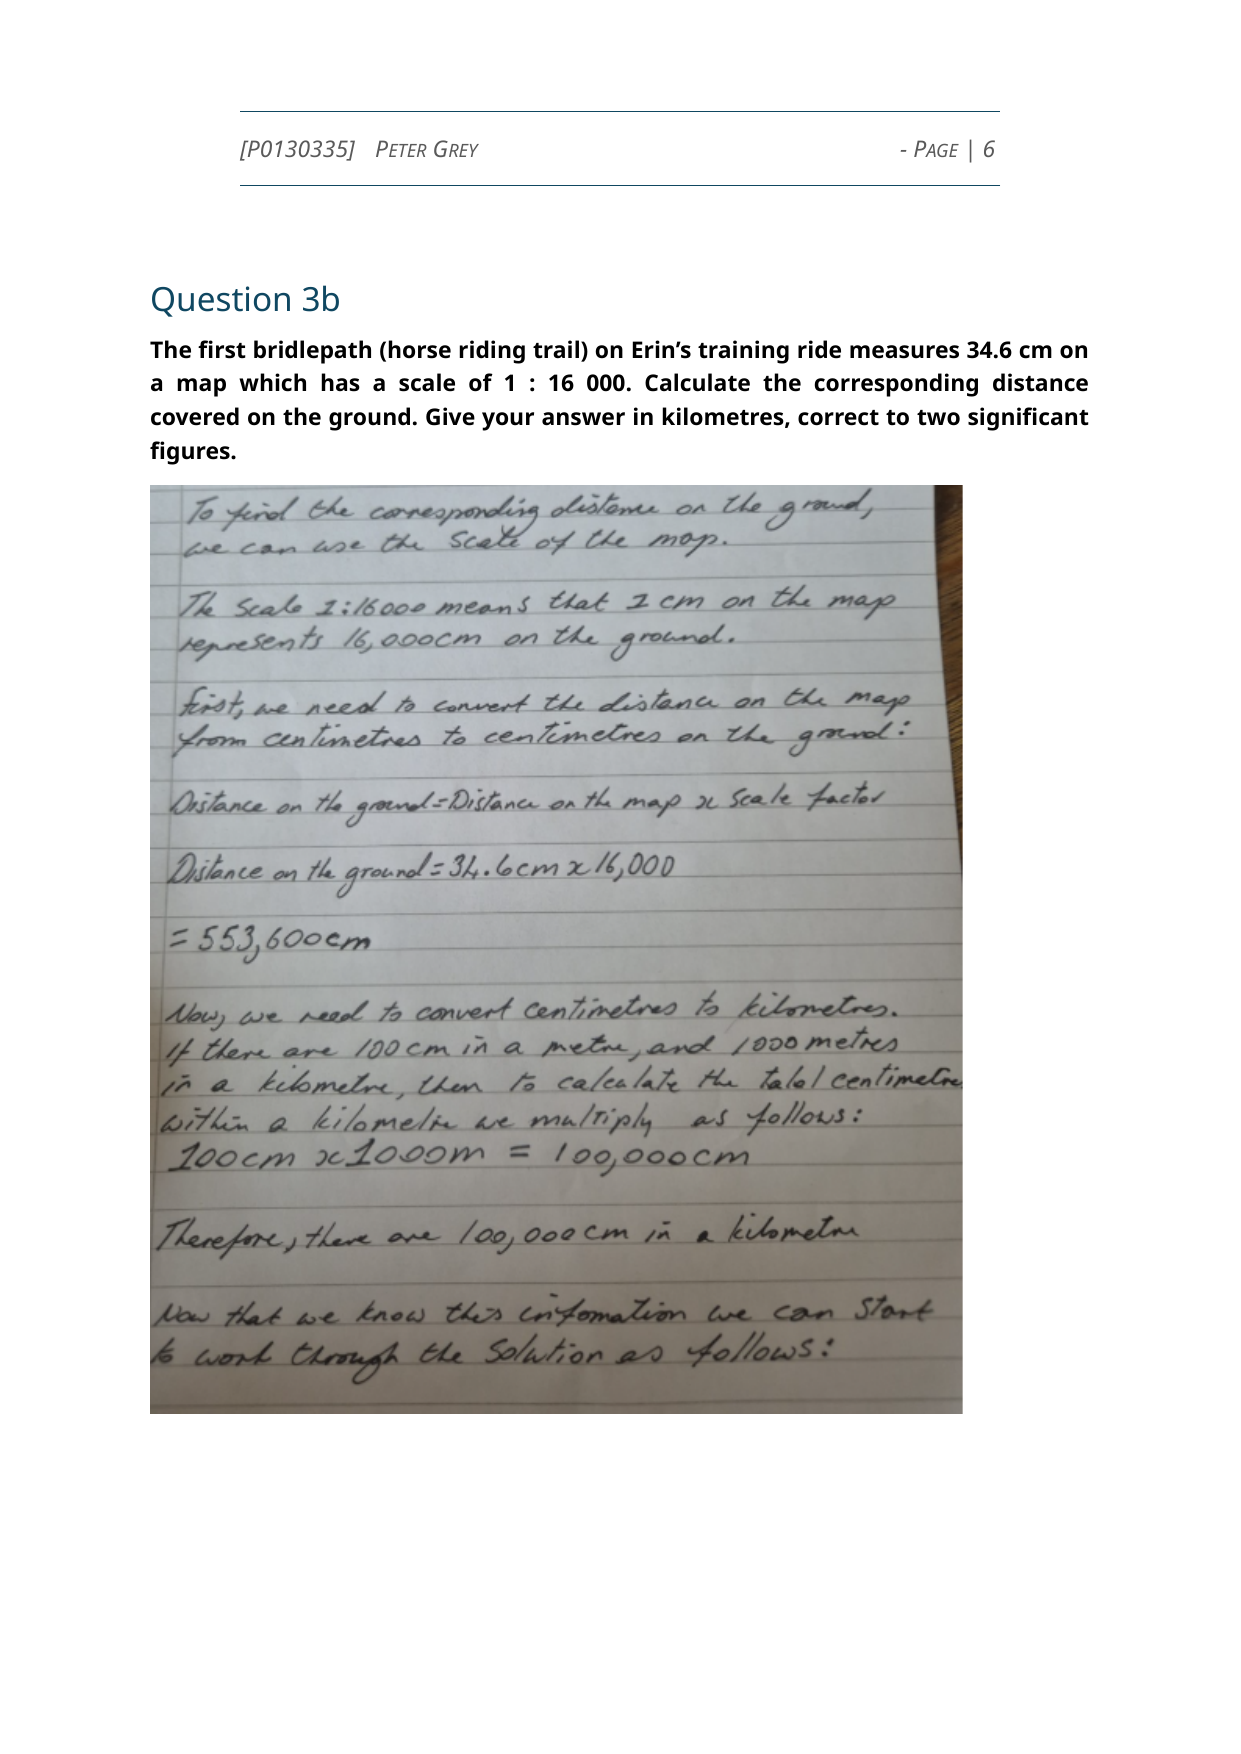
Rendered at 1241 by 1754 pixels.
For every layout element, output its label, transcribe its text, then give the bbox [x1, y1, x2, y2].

text The first bridlepath (horse riding trail) on Erin’s training ride measures 34.6 cm on a map which has a scale of 1 : 16 000. Calculate the corresponding distance covered on the ground. Give your answer in kilometres, correct to two significant figures. [150, 333, 1090, 466]
subtitle Question 3b [150, 276, 1090, 322]
picture [150, 485, 963, 1414]
